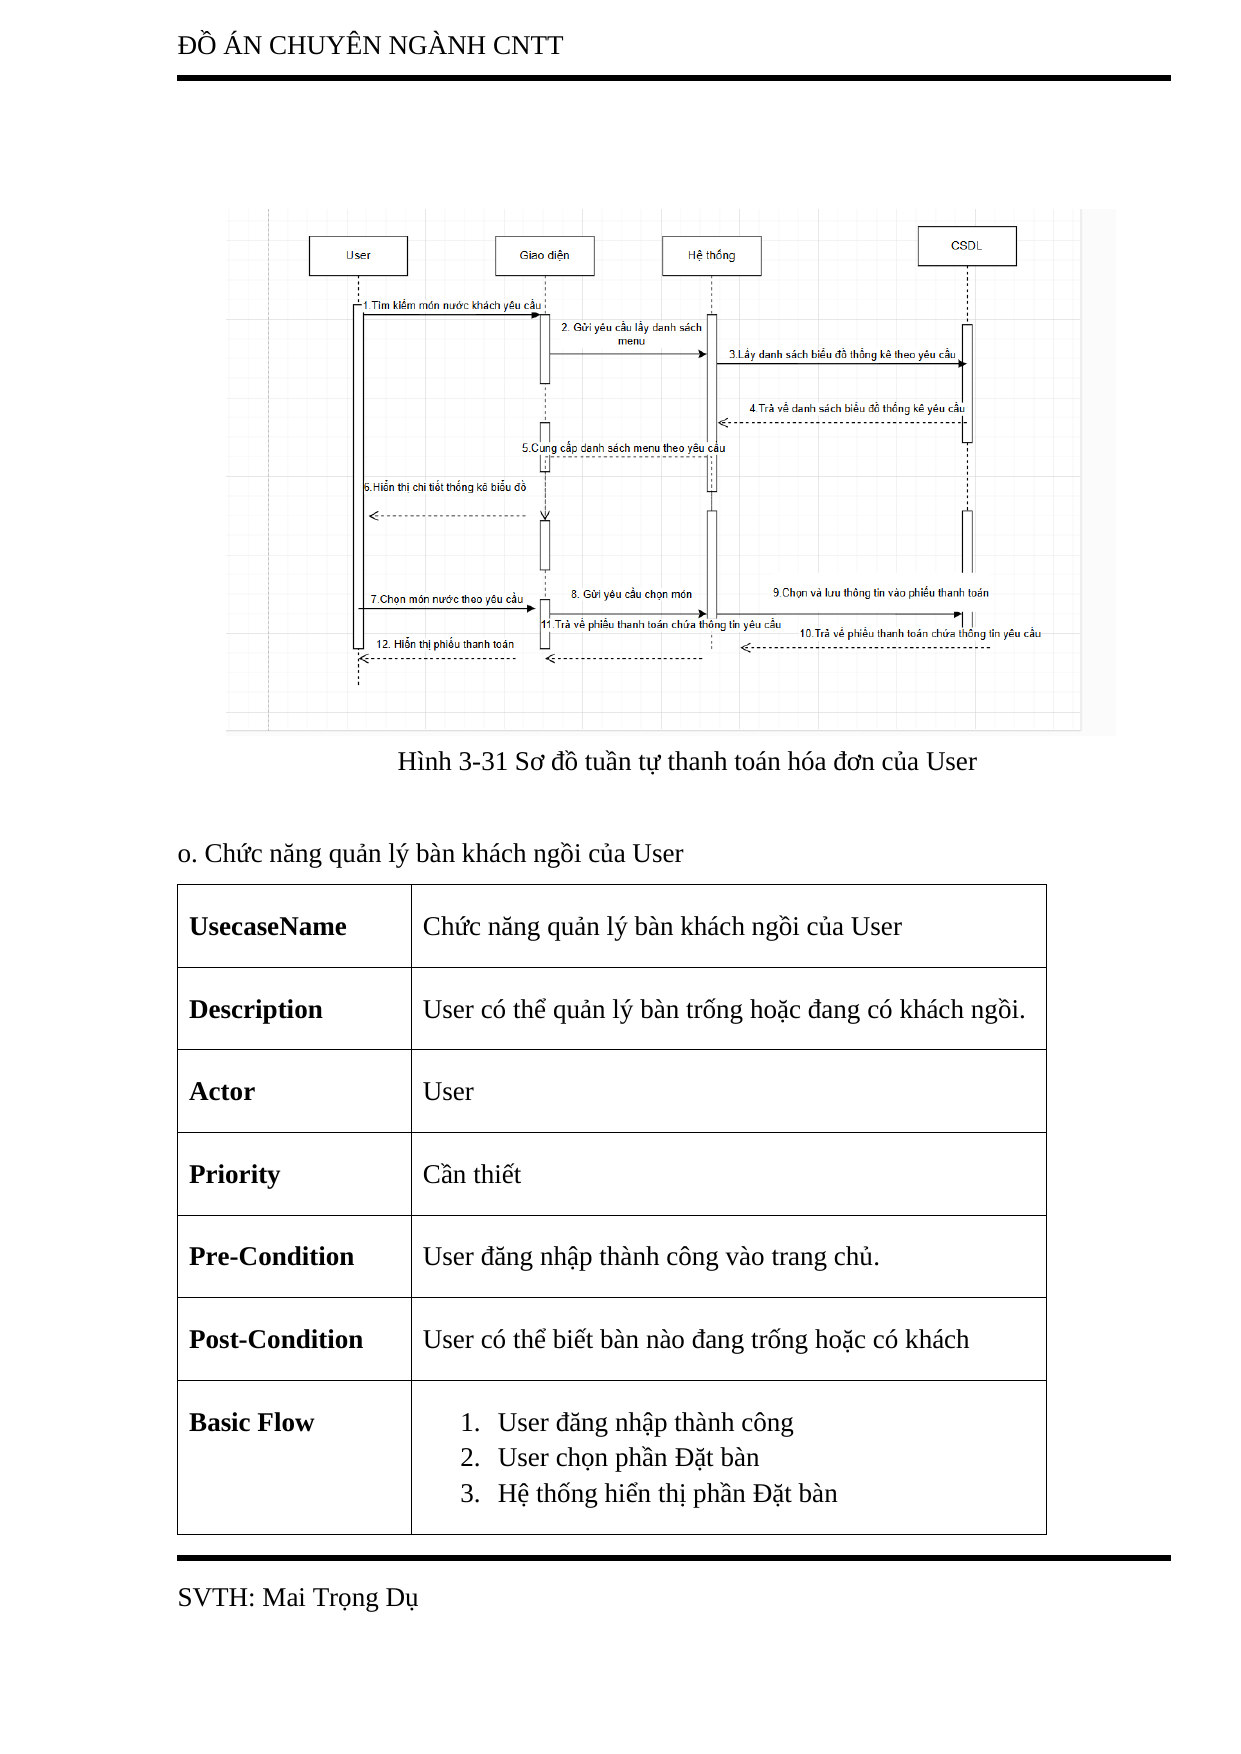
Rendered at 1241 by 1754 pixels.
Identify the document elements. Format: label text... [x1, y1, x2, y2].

table_cell Priority [178, 1133, 411, 1214]
table_cell Description [178, 968, 411, 1049]
table_cell Pre-Condition [178, 1216, 411, 1297]
table_cell Cần thiết [412, 1133, 1046, 1214]
picture [226, 209, 1117, 736]
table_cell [412, 1381, 1046, 1534]
table_cell User đăng nhập thành công vào trang chủ. [412, 1216, 1046, 1297]
text o. Chức năng quản lý bàn khách ngồi của User [177, 837, 1122, 868]
table_cell Basic Flow [178, 1381, 411, 1534]
table_cell Actor [178, 1050, 411, 1132]
table_header UsecaseName [178, 885, 411, 967]
table_cell User có thể biết bàn nào đang trống hoặc có khách [412, 1298, 1046, 1380]
table_header Chức năng quản lý bàn khách ngồi của User [412, 885, 1046, 967]
table_cell Post-Condition [178, 1298, 411, 1380]
table_cell User có thể quản lý bàn trống hoặc đang có khách ngồi. [412, 968, 1046, 1049]
table_cell User [412, 1050, 1046, 1132]
